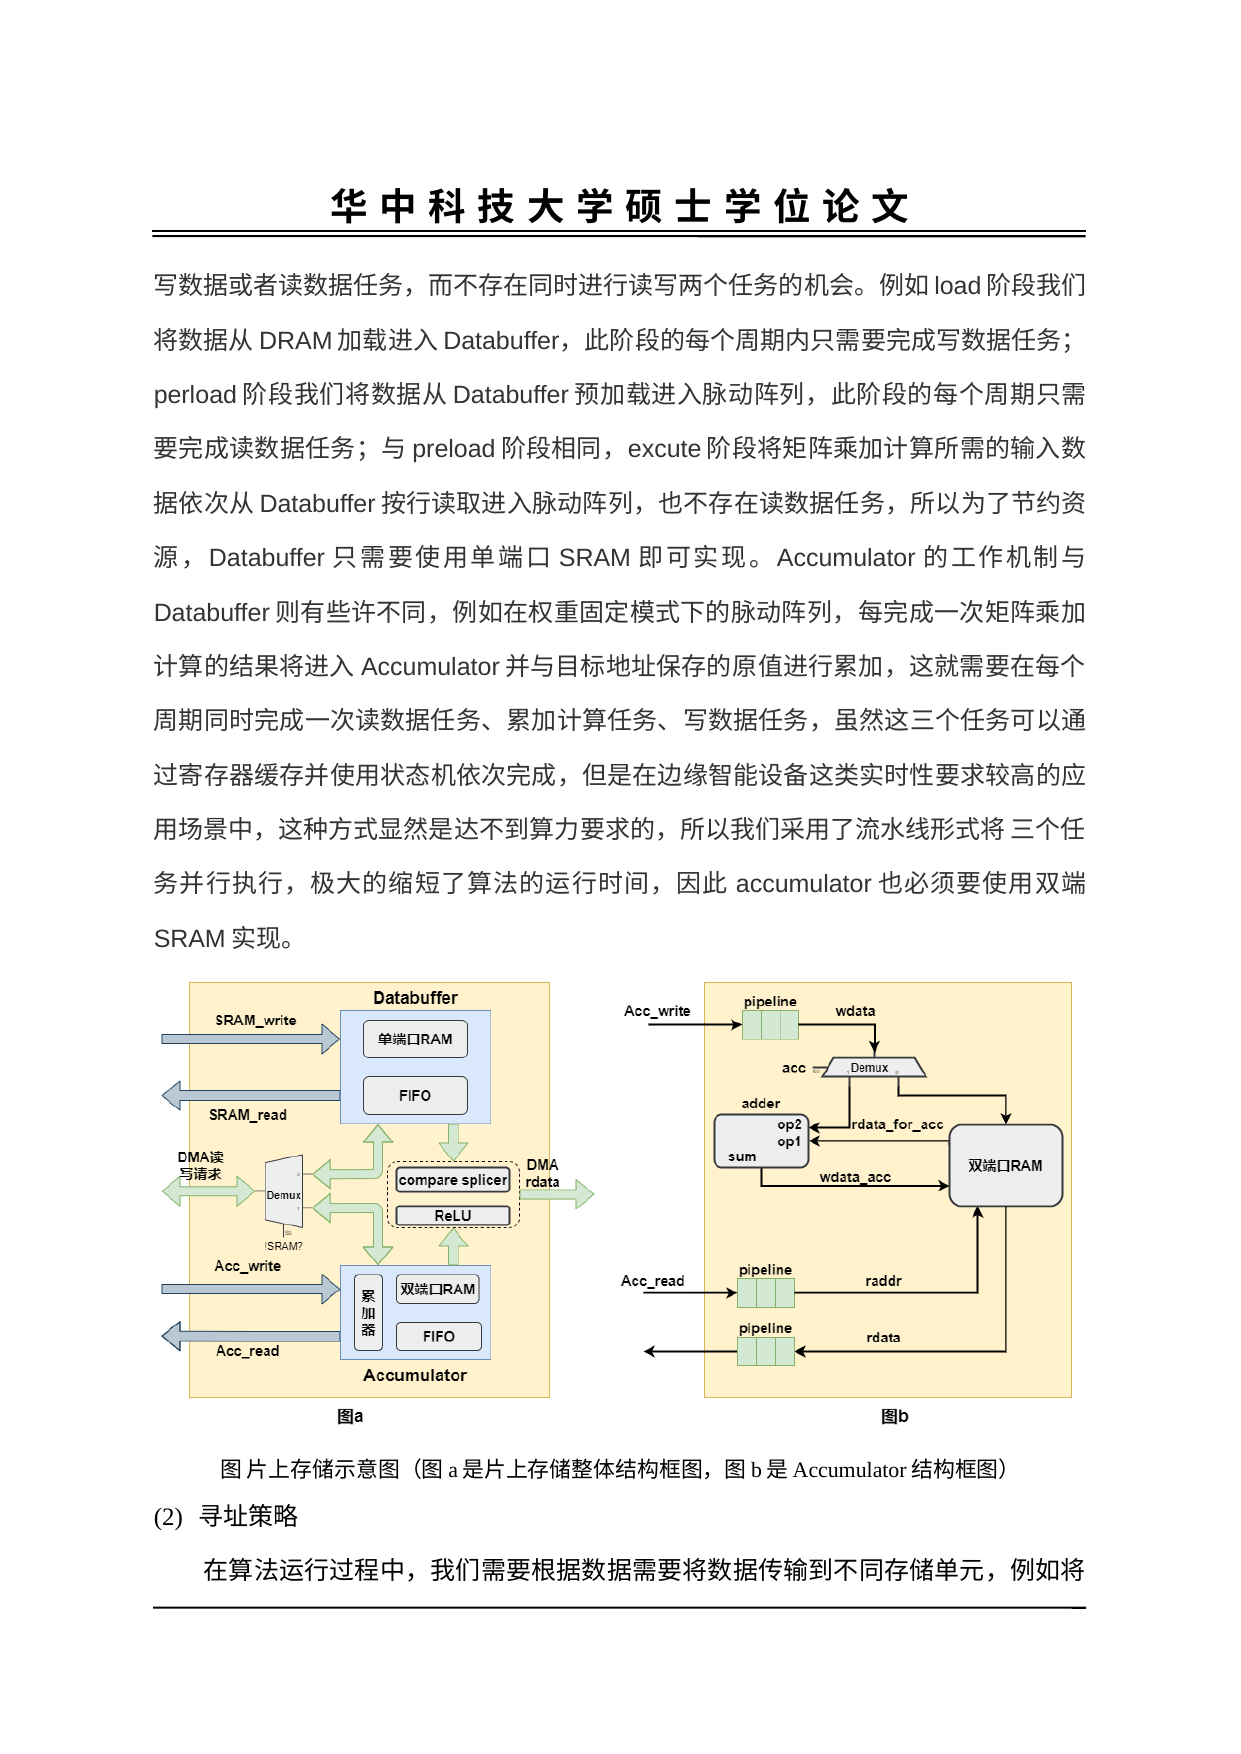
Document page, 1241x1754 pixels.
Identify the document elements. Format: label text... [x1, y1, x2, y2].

text 图 片上存储示意图（图a是片上存储整体结构框图，图b是Accumulator结构框图） [153, 1452, 1087, 1484]
list 寻址策略 [153, 1496, 1087, 1532]
picture [153, 972, 1086, 1426]
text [153, 1551, 1087, 1587]
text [153, 266, 1087, 954]
